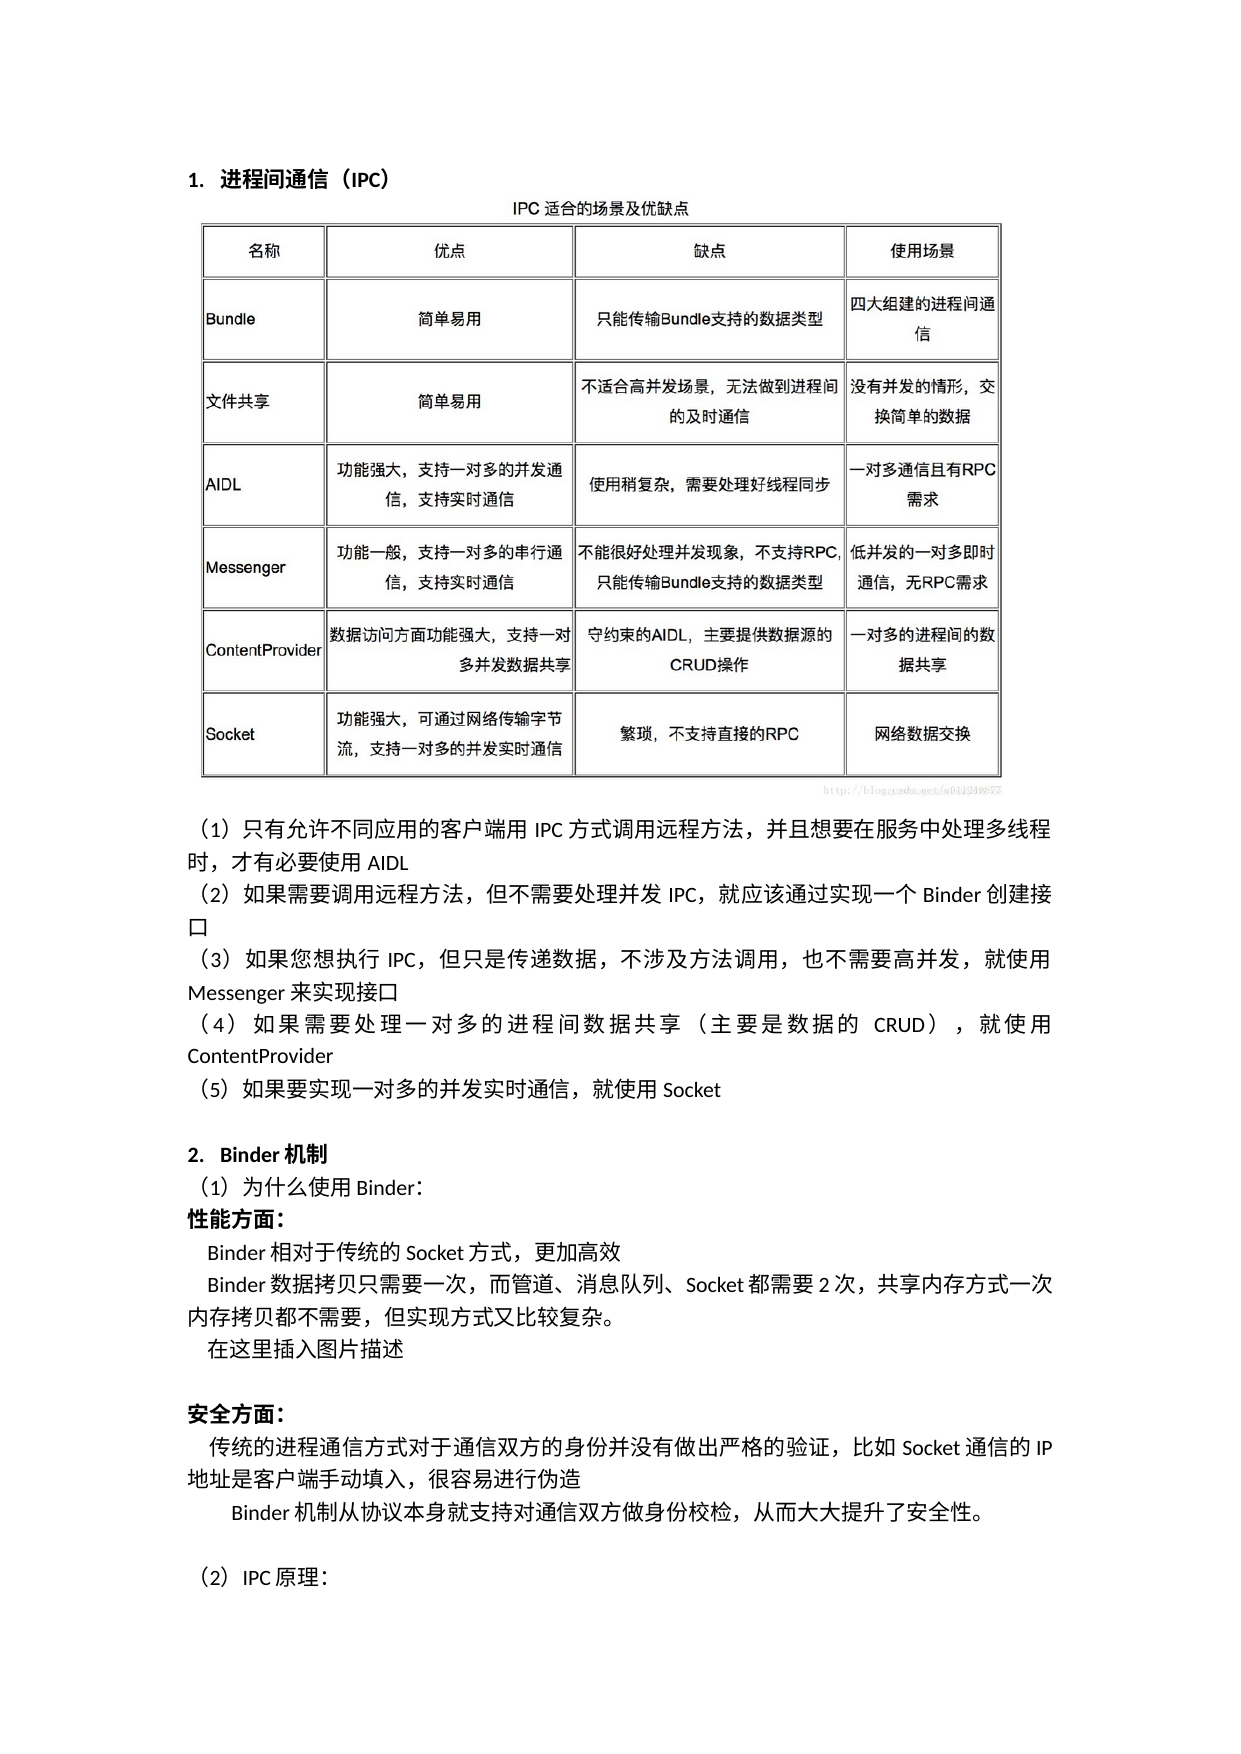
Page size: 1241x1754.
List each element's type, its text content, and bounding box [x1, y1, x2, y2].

text 性能方面： [187, 1202, 1053, 1234]
picture [187, 194, 1017, 804]
text 传统的进程通信方式对于通信双方的身份并没有做出严格的验证，比如Socket通信的IP地址是客户端手动填入，很容易进行伪造 [187, 1429, 1053, 1494]
text 安全方面： [187, 1397, 1053, 1429]
text （2）IPC原理： [187, 1559, 1053, 1592]
list （2）如果需要调用远程方法，但不需要处理并发 IPC，就应该通过实现一个 Binder 创建接口 [187, 877, 1053, 942]
list （4）如果需要处理一对多的进程间数据共享（主要是数据的 CRUD），就使用 ContentProvider [187, 1007, 1053, 1072]
text （1）为什么使用Binder： [187, 1169, 1053, 1202]
list Binder机制 [187, 1137, 1053, 1169]
list （5）如果要实现一对多的并发实时通信，就使用 Socket [187, 1072, 1053, 1104]
text Binder相对于传统的Socket方式，更加高效 [187, 1234, 1053, 1267]
text Binder数据拷贝只需要一次，而管道、消息队列、Socket都需要2次，共享内存方式一次内存拷贝都不需要，但实现方式又比较复杂。 [187, 1267, 1053, 1332]
list （1）只有允许不同应用的客户端用 IPC 方式调用远程方法，并且想要在服务中处理多线程时，才有必要使用 AIDL [187, 812, 1053, 877]
text 在这里插入图片描述 [187, 1332, 1053, 1364]
list （3）如果您想执行 IPC，但只是传递数据，不涉及方法调用，也不需要高并发，就使用 Messenger 来实现接口 [187, 942, 1053, 1007]
text Binder机制从协议本身就支持对通信双方做身份校检，从而大大提升了安全性。 [187, 1494, 1053, 1527]
list 进程间通信（IPC） [187, 162, 1053, 194]
